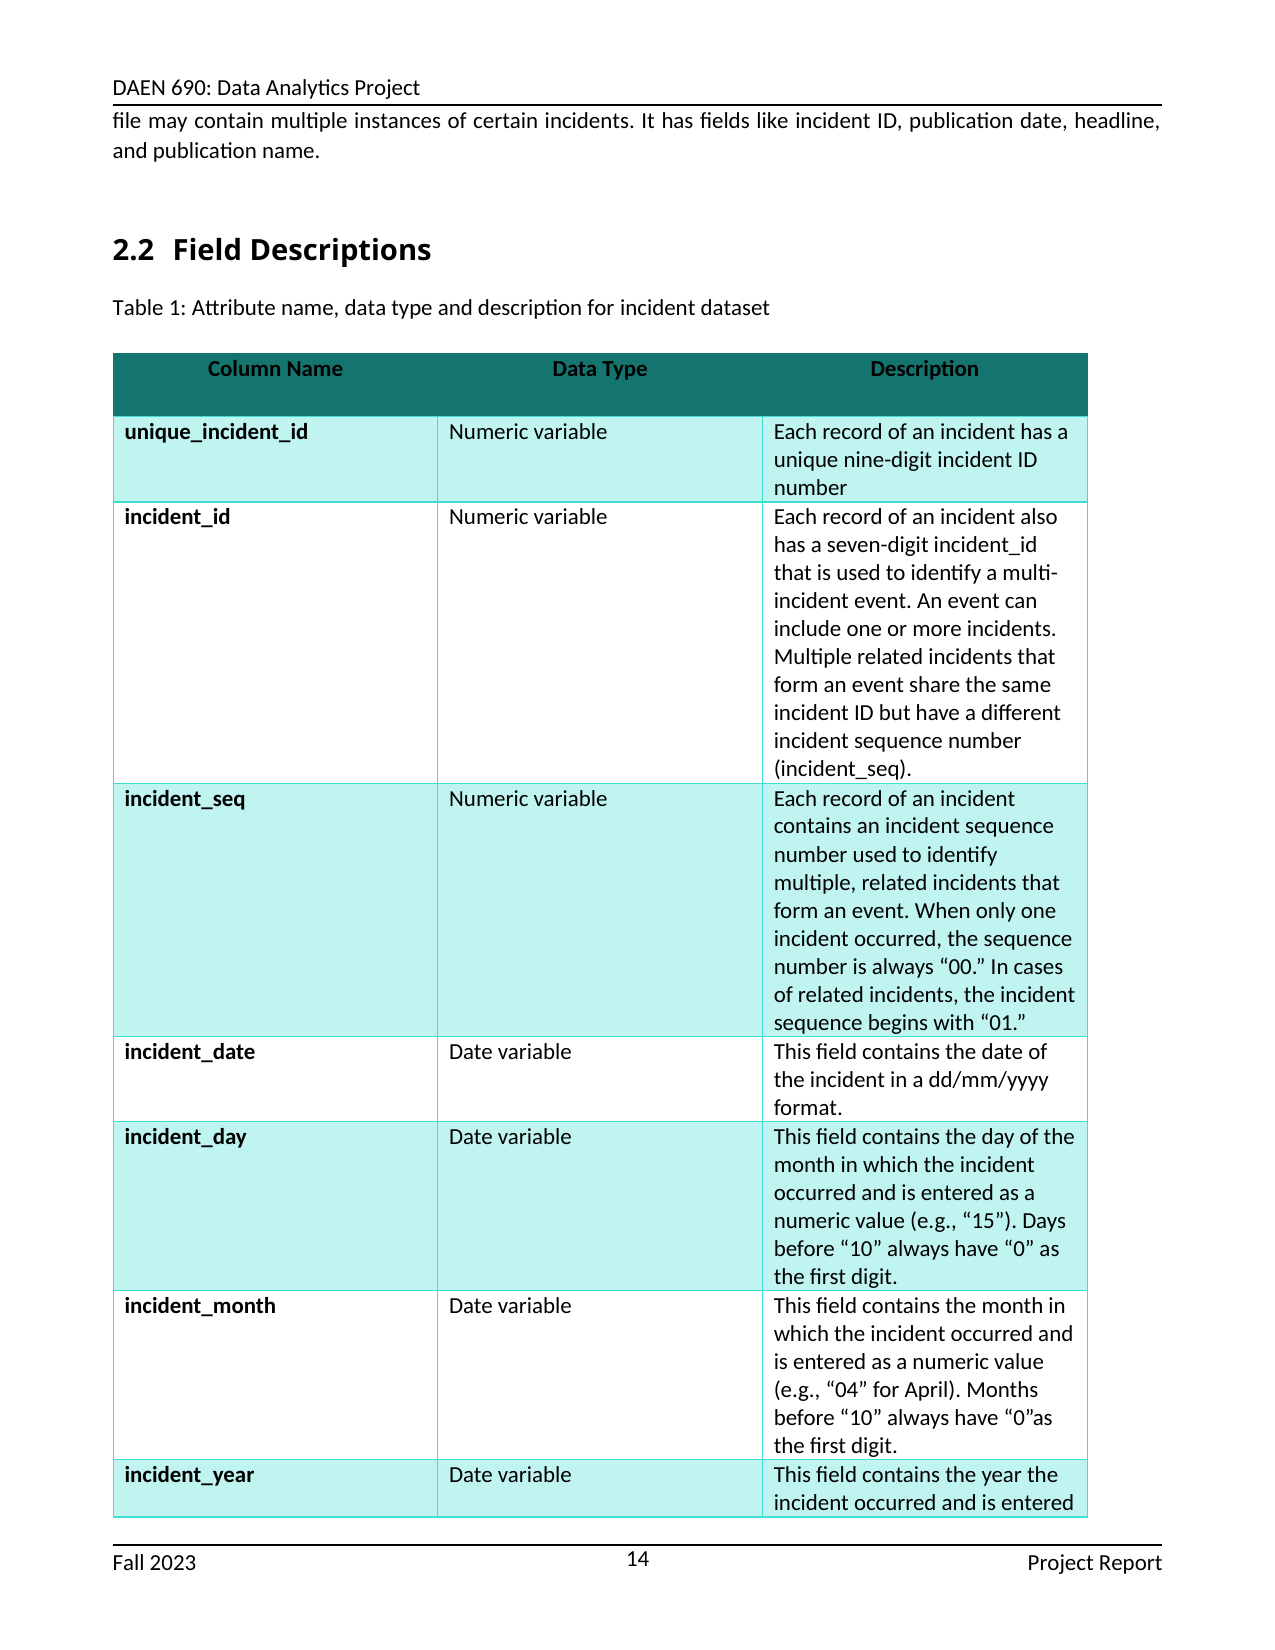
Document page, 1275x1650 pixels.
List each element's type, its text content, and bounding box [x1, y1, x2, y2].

table_cell Numeric variable [438, 417, 762, 501]
table_cell incident_day [114, 1122, 437, 1290]
table_cell This field contains the month in which the incident occurred and is entered as a numeric value (e.g., “04” for April). Months before “10” always have “0”as the first digit. [763, 1291, 1087, 1459]
table_cell incident_year [114, 1460, 437, 1516]
table_cell Date variable [438, 1291, 762, 1459]
table_cell This field contains the day of the month in which the incident occurred and is entered as a numeric value (e.g., “15”). Days before “10” always have “0” as the first digit. [763, 1122, 1087, 1290]
table_cell Date variable [438, 1122, 762, 1290]
table_header Column Name [114, 354, 437, 416]
table_cell incident_month [114, 1291, 437, 1459]
table_header Description [763, 354, 1087, 416]
table_cell Numeric variable [438, 784, 762, 1036]
table_cell Date variable [438, 1037, 762, 1121]
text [112, 106, 1162, 164]
table_cell incident_seq [114, 784, 437, 1036]
table_cell This field contains the date of the incident in a dd/mm/yyyy format. [763, 1037, 1087, 1121]
table_cell Each record of an incident has a unique nine-digit incident ID number [763, 417, 1087, 501]
table_cell Date variable [438, 1460, 762, 1516]
subtitle Field Descriptions [112, 230, 1162, 269]
table_cell incident_id [114, 503, 437, 783]
table_cell incident_date [114, 1037, 437, 1121]
table_cell Each record of an incident also has a seven-digit incident_id that is used to identify a multi-incident event. An event can include one or more incidents. Multiple related incidents that form an event share the same incident ID but have a different incident sequence number (incident_seq). [763, 503, 1087, 783]
table_cell unique_incident_id [114, 417, 437, 501]
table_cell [763, 1460, 1087, 1516]
table_cell Numeric variable [438, 503, 762, 783]
table_cell Each record of an incident contains an incident sequence number used to identify multiple, related incidents that form an event. When only one incident occurred, the sequence number is always “00.” In cases of related incidents, the incident sequence begins with “01.” [763, 784, 1087, 1036]
table_header Data Type [438, 354, 762, 416]
